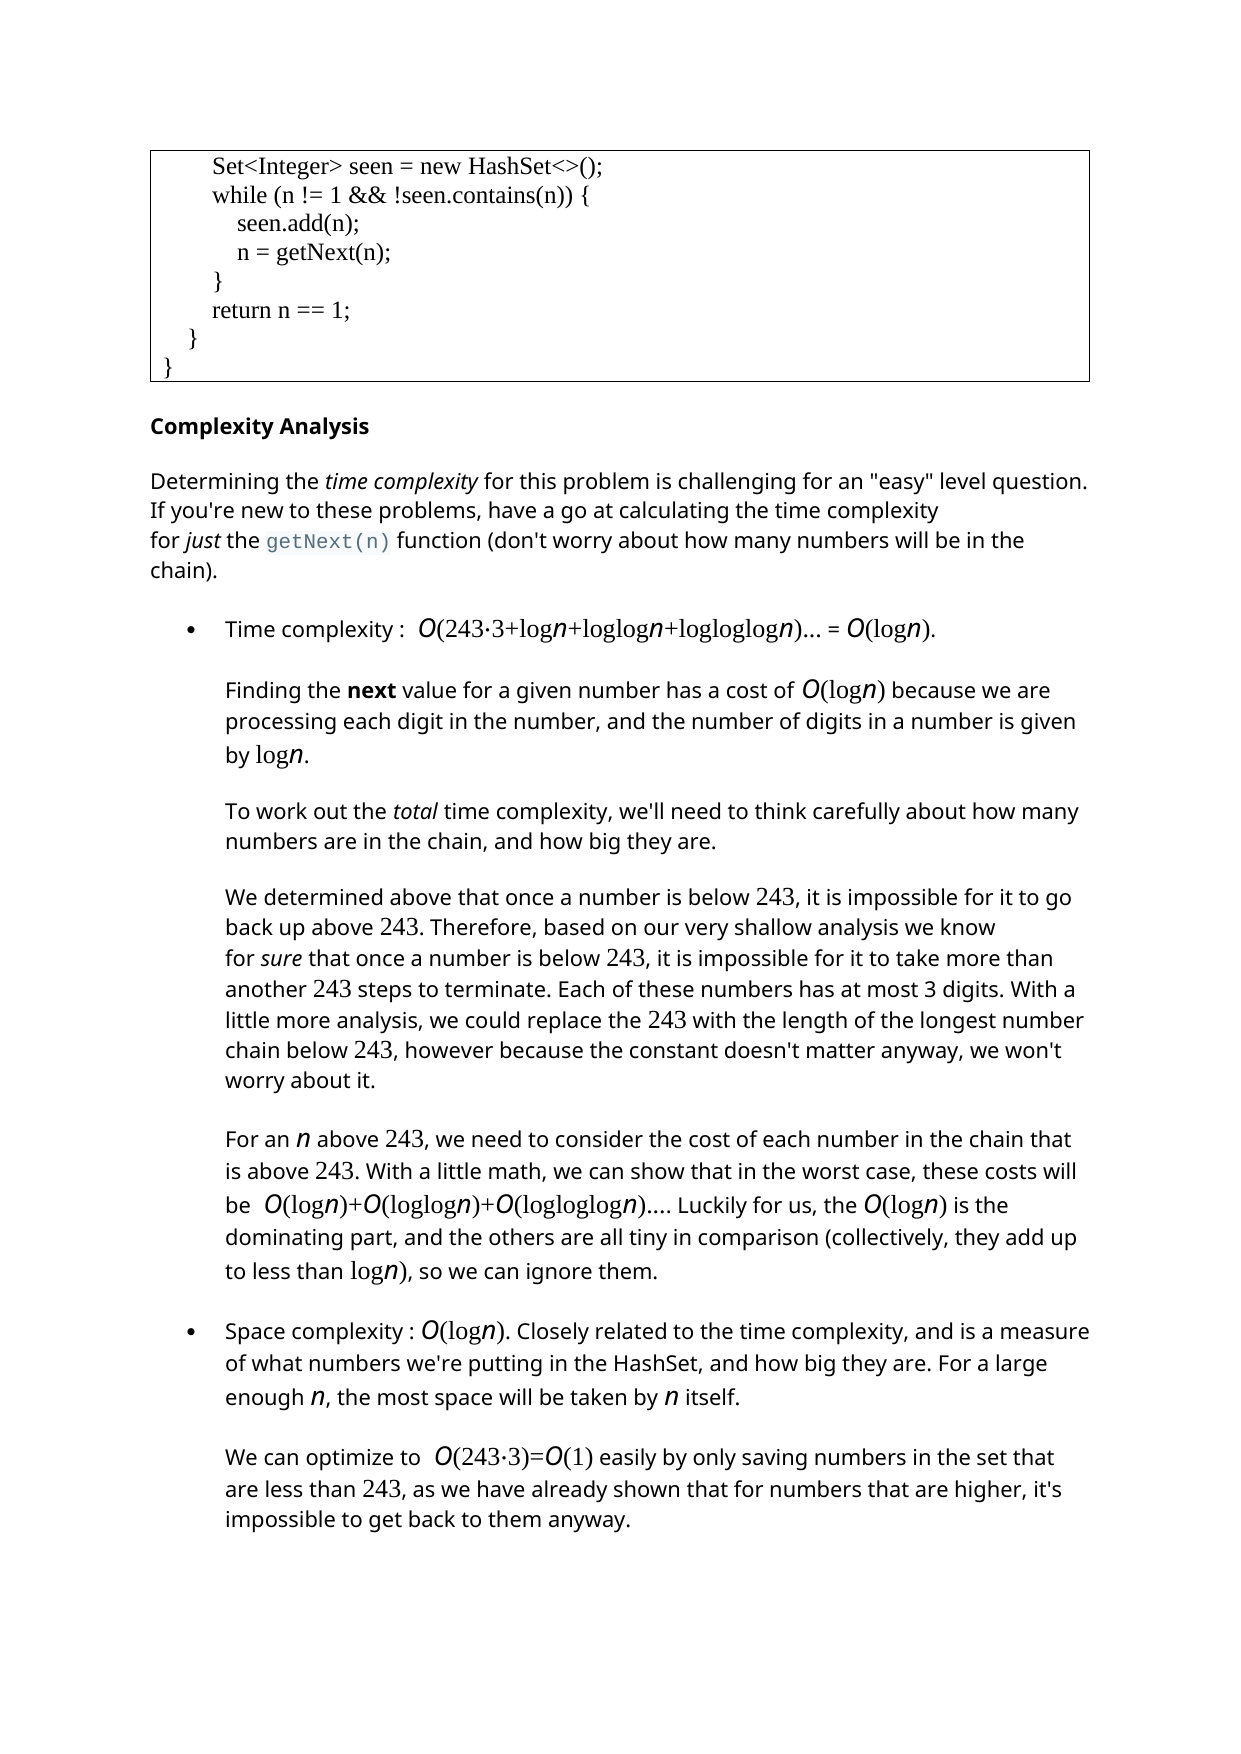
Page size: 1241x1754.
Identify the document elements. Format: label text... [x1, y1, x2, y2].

text Finding the next value for a given number has a cost of O(logn) because we are processing each digit in the number, and the number of digits in a number is given by logn. [225, 670, 1090, 771]
text We can optimize to O(243⋅3)=O(1) easily by only saving numbers in the set that are less than 243, as we have already shown that for numbers that are higher, it's impossible to get back to them anyway. [225, 1438, 1090, 1534]
list Time complexity : O(243⋅3+logn+loglogn+logloglogn)... = O(logn). [187, 610, 1090, 645]
text We determined above that once a number is below 243, it is impossible for it to go back up above 243. Therefore, based on our very shallow analysis we know for sure that once a number is below 243, it is impossible for it to take more than another 243 steps to terminate. Each of these numbers has at most 3 digits. With a little more analysis, we could replace the 243 with the length of the longest number chain below 243, however because the constant doesn't matter anyway, we won't worry about it. [225, 881, 1090, 1095]
text Determining the time complexity for this problem is challenging for an "easy" level question. If you're new to these problems, have a go at calculating the time complexity for just the getNext(n) function (don't worry about how many numbers will be in the chain). [150, 466, 1090, 585]
text To work out the total time complexity, we'll need to think carefully about how many numbers are in the chain, and how big they are. [225, 796, 1090, 856]
text For an n above 243, we need to consider the cost of each number in the chain that is above 243. With a little math, we can show that in the worst case, these costs will be O(logn)+O(loglogn)+O(logloglogn).... Luckily for us, the O(logn) is the dominating part, and the others are all tiny in comparison (collectively, they add up to less than logn), so we can ignore them. [225, 1120, 1090, 1287]
text Complexity Analysis [150, 411, 1090, 441]
list Space complexity : O(logn). Closely related to the time complexity, and is a measure of what numbers we're putting in the HashSet, and how big they are. For a large enough n, the most space will be taken by n itself. [187, 1312, 1090, 1413]
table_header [151, 151, 1089, 381]
